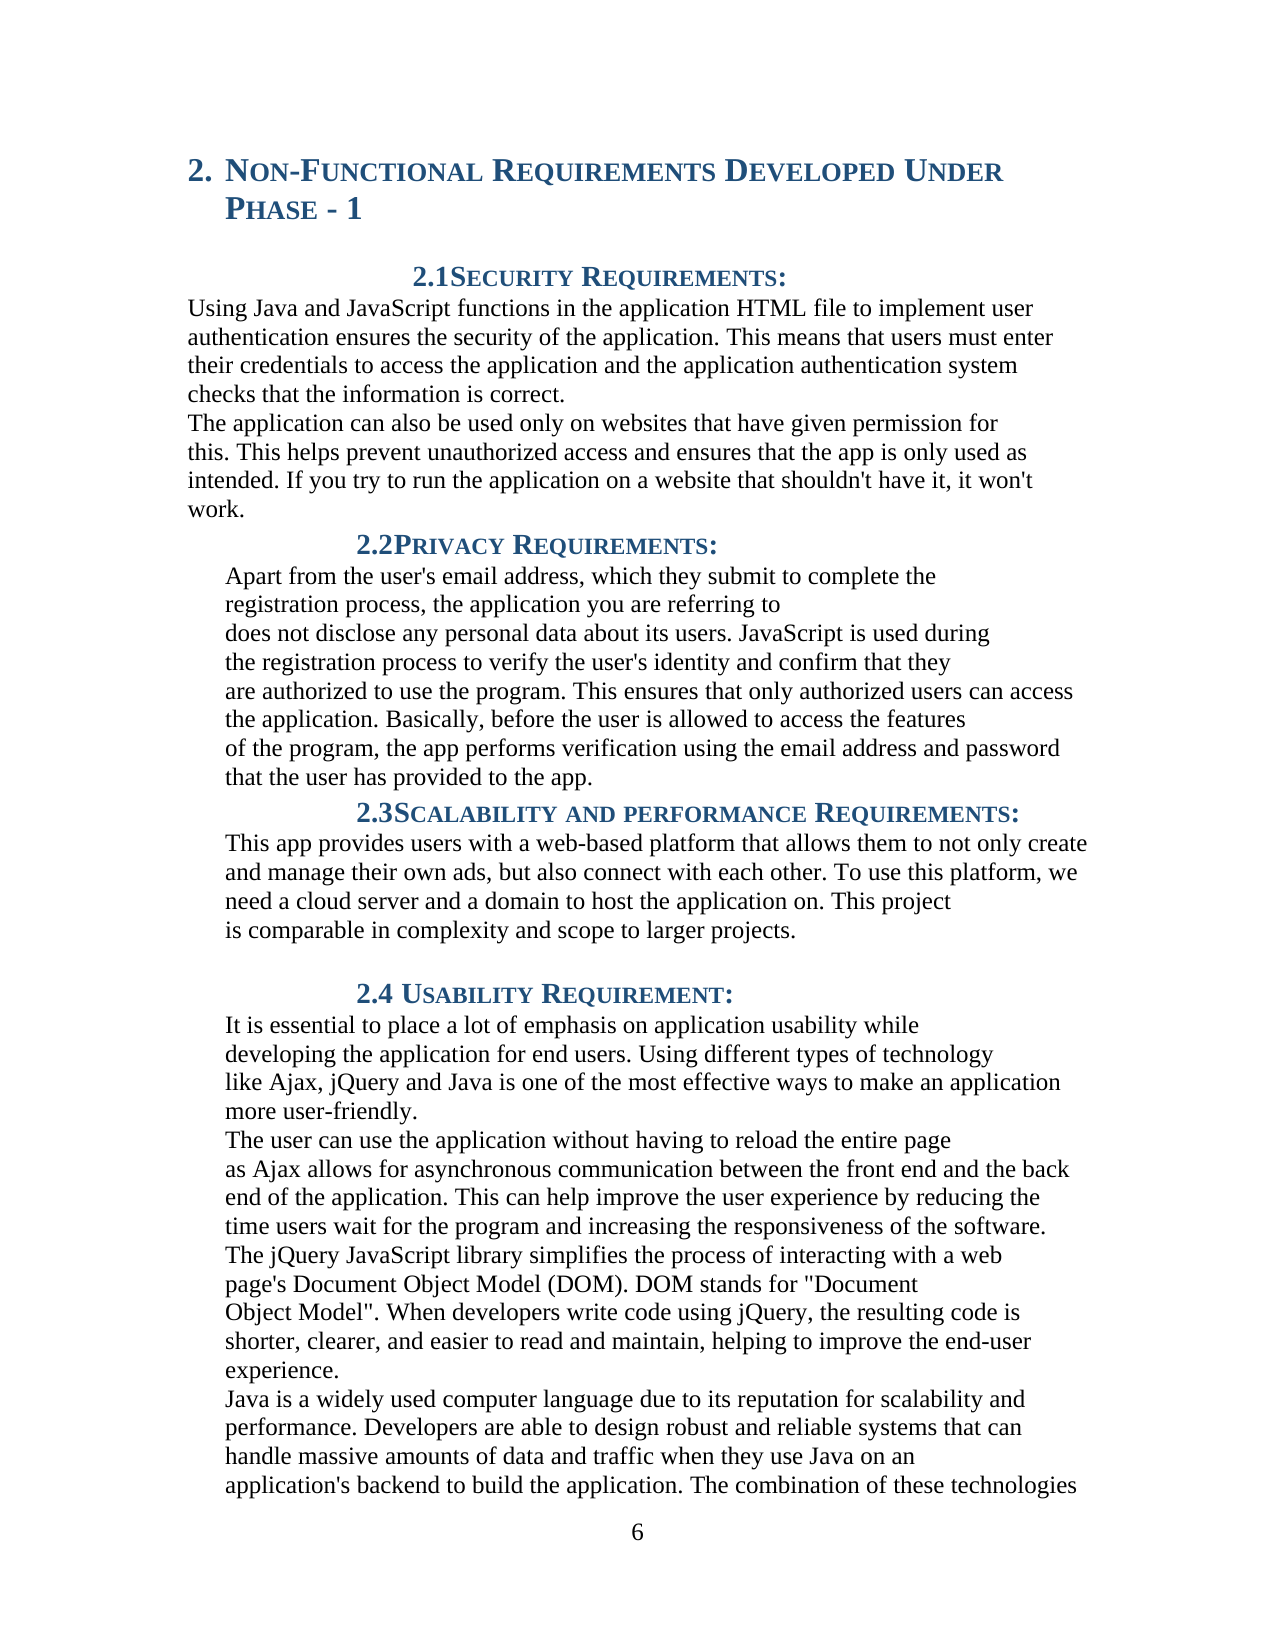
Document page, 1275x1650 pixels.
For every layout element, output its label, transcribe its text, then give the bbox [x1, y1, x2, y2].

subtitle Usability Requirement: [356, 976, 1087, 1010]
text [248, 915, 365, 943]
subtitle Security Requirements: [412, 259, 1087, 293]
text This app provides users with a web-based platform that allows them to not only create and manage their own ads, but also connect with each other. To use this platform, we need a cloud server and a domain to host the application on. This project is comparable in complexity and scope to larger projects. [557, 857, 1087, 943]
text This app provides users with a web-based platform that allows them to not only create and manage their own ads, but also connect with each other. To use this platform, we need a cloud server and a domain to host the application on. This project is comparable in complexity and scope to larger projects. [225, 828, 1087, 886]
text Apart from the user's email address, which they submit to complete the registration process, the application you are referring to does not disclose any personal data about its users. JavaScript is used during the registration process to verify the user's identity and confirm that they are authorized to use the program. This ensures that only authorized users can access the application. Basically, before the user is allowed to access the features of the program, the app performs verification using the email address and password that the user has provided to the app. [225, 561, 1087, 791]
subtitle Scalability and performance Requirements: [356, 795, 1087, 828]
text Using Java and JavaScript functions in the application HTML file to implement user authentication ensures the security of the application. This means that users must enter their credentials to access the application and the application authentication system checks that the information is correct. The application can also be used only on websites that have given permission for this. This helps prevent unauthorized access and ensures that the app is only used as intended. If you try to run the application on a website that shouldn't have it, it won't work. [187, 293, 1087, 523]
subtitle Privacy Requirements: [356, 527, 1087, 561]
subtitle Non-Functional Requirements Developed Under Phase - 1 [187, 150, 1087, 227]
